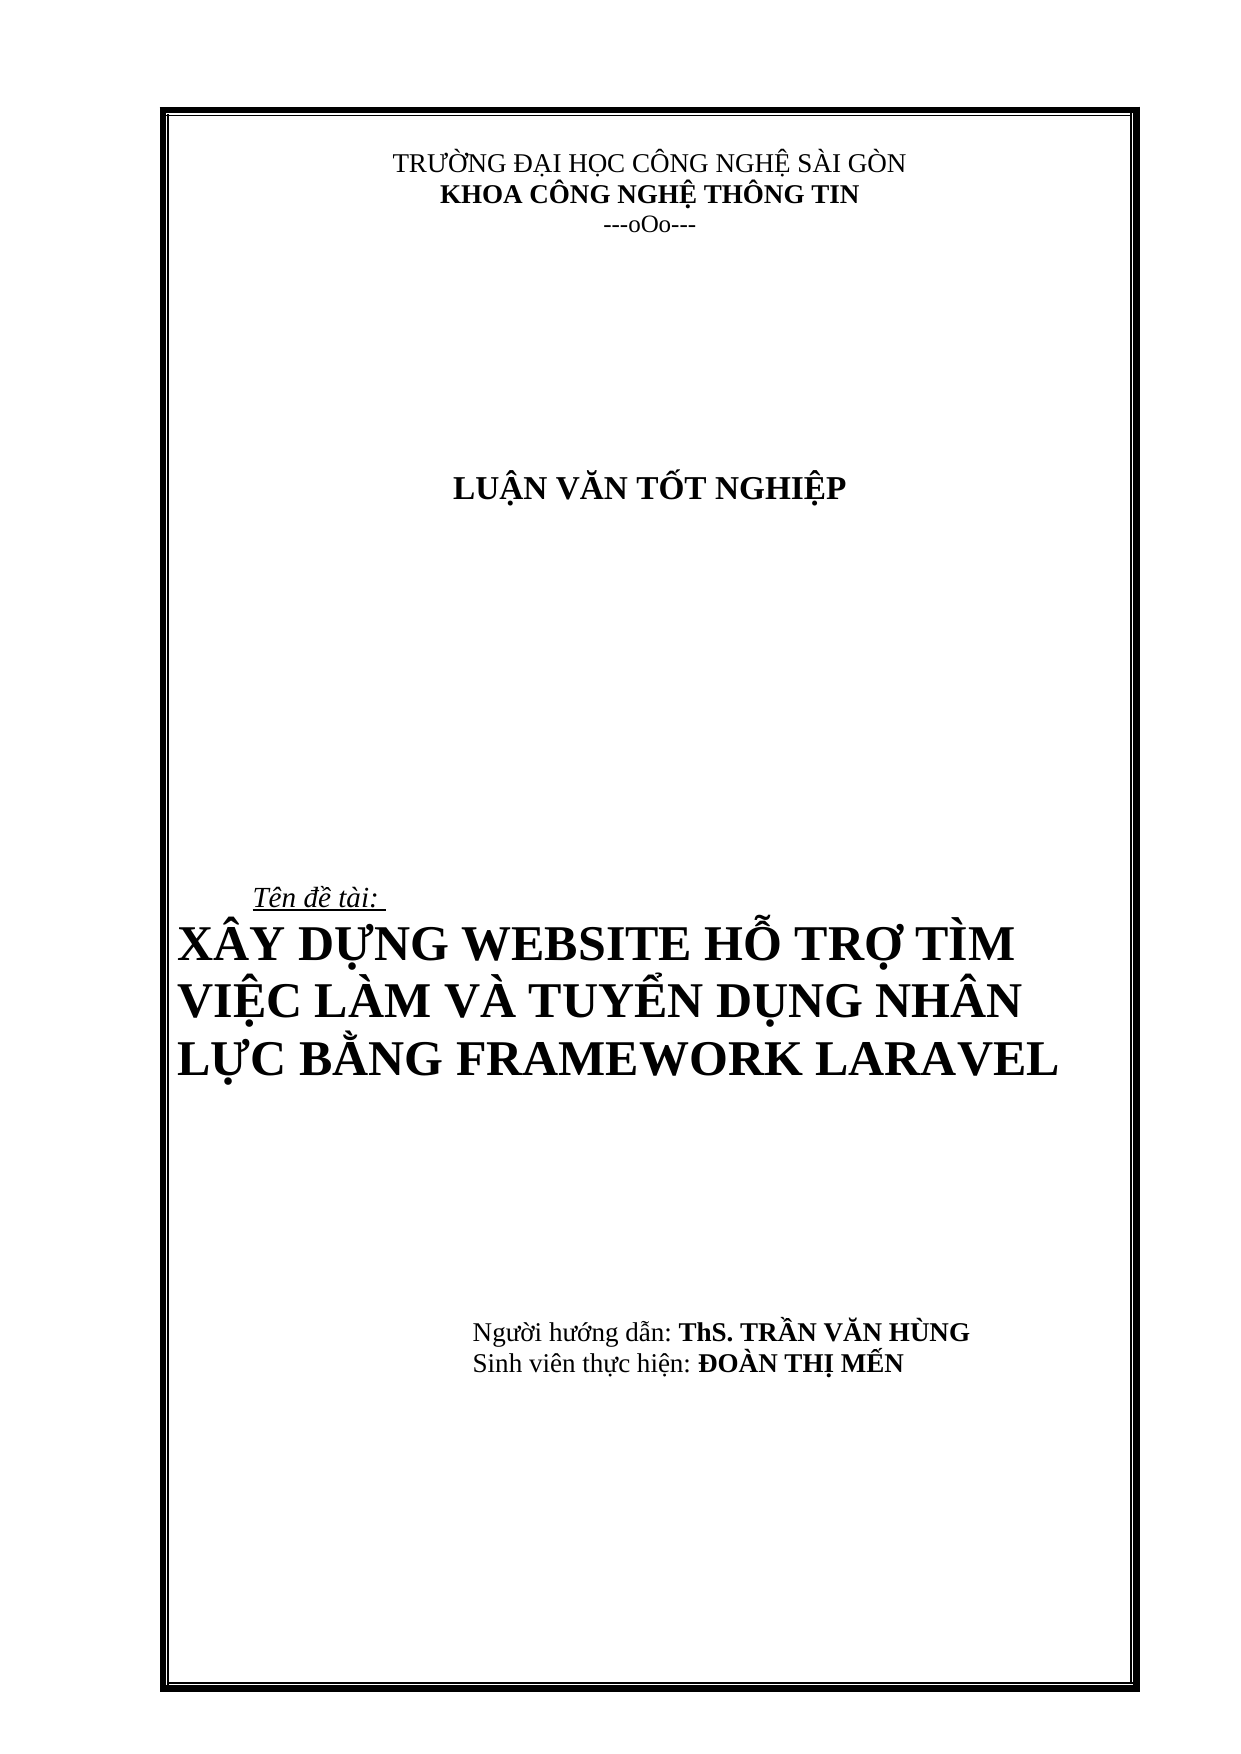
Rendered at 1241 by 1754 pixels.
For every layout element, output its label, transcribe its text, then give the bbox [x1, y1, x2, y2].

text TRƯỜNG ĐẠI HỌC CÔNG NGHỆ SÀI GÒN [177, 147, 1122, 178]
text XÂY DỰNG WEBSITE HỖ TRỢ TÌM VIỆC LÀM VÀ TUYỂN DỤNG NHÂN LỰC BẰNG FRAMEWORK LARAVEL [177, 913, 1122, 1086]
text KHOA CÔNG NGHỆ THÔNG TIN [177, 178, 1122, 209]
text Sinh viên thực hiện: ĐOÀN THỊ MẾN [177, 1347, 1122, 1378]
text Tên đề tài: [177, 880, 1122, 913]
text ---oOo--- [177, 209, 1122, 238]
text LUẬN VĂN TỐT NGHIỆP [177, 468, 1122, 506]
text Người hướng dẫn: ThS. TRẦN VĂN HÙNG [177, 1316, 1122, 1347]
